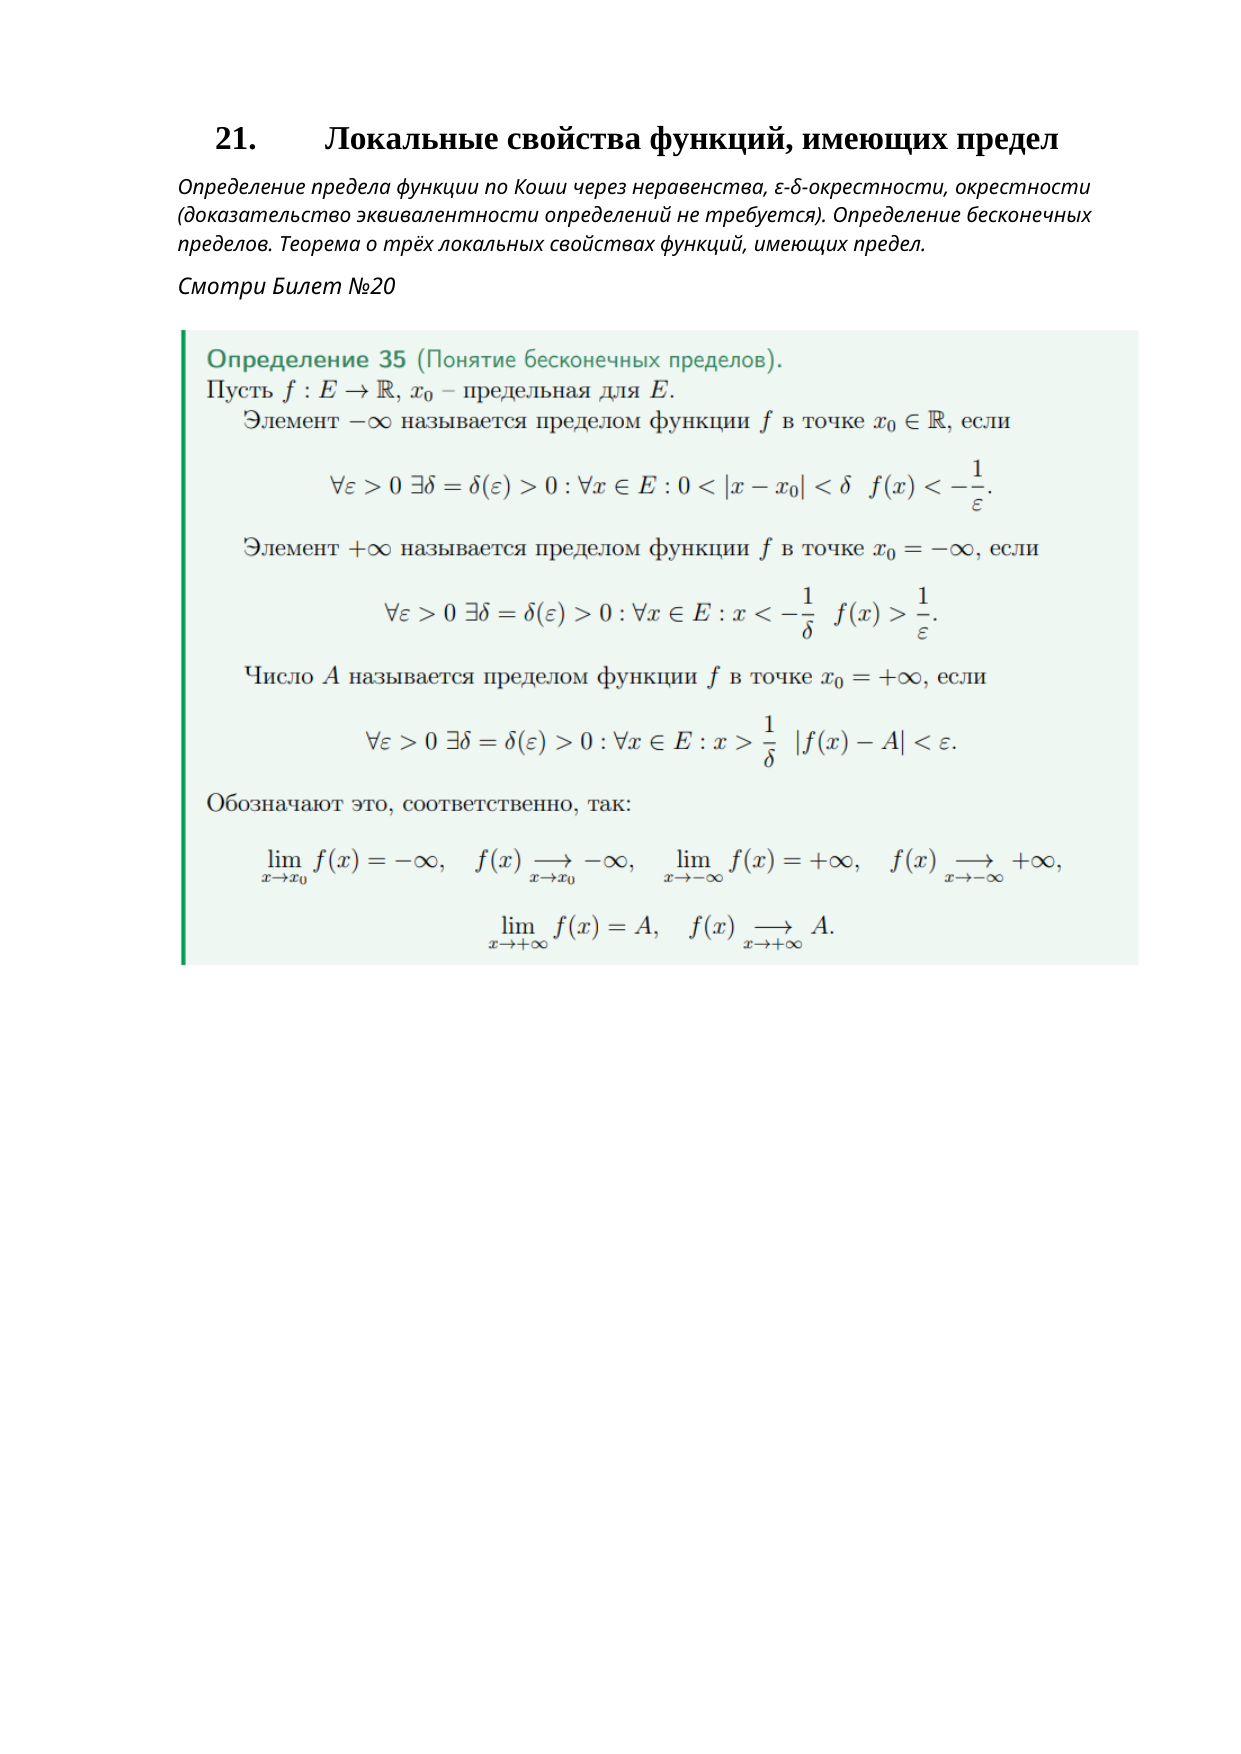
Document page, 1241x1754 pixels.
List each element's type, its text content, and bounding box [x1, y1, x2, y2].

picture [177, 320, 1152, 972]
text Смотри Билет №20 [177, 270, 1152, 301]
text Определение предела функции по Коши через неравенства, ε-δ-окрестности, окрестности (доказательство эквивалентности определений не требуется). Определение бесконечных пределов. Теорема о трёх локальных свойствах функций, имеющих предел. [177, 172, 1152, 257]
subtitle Локальные свойства функций, имеющих предел [215, 118, 1152, 156]
